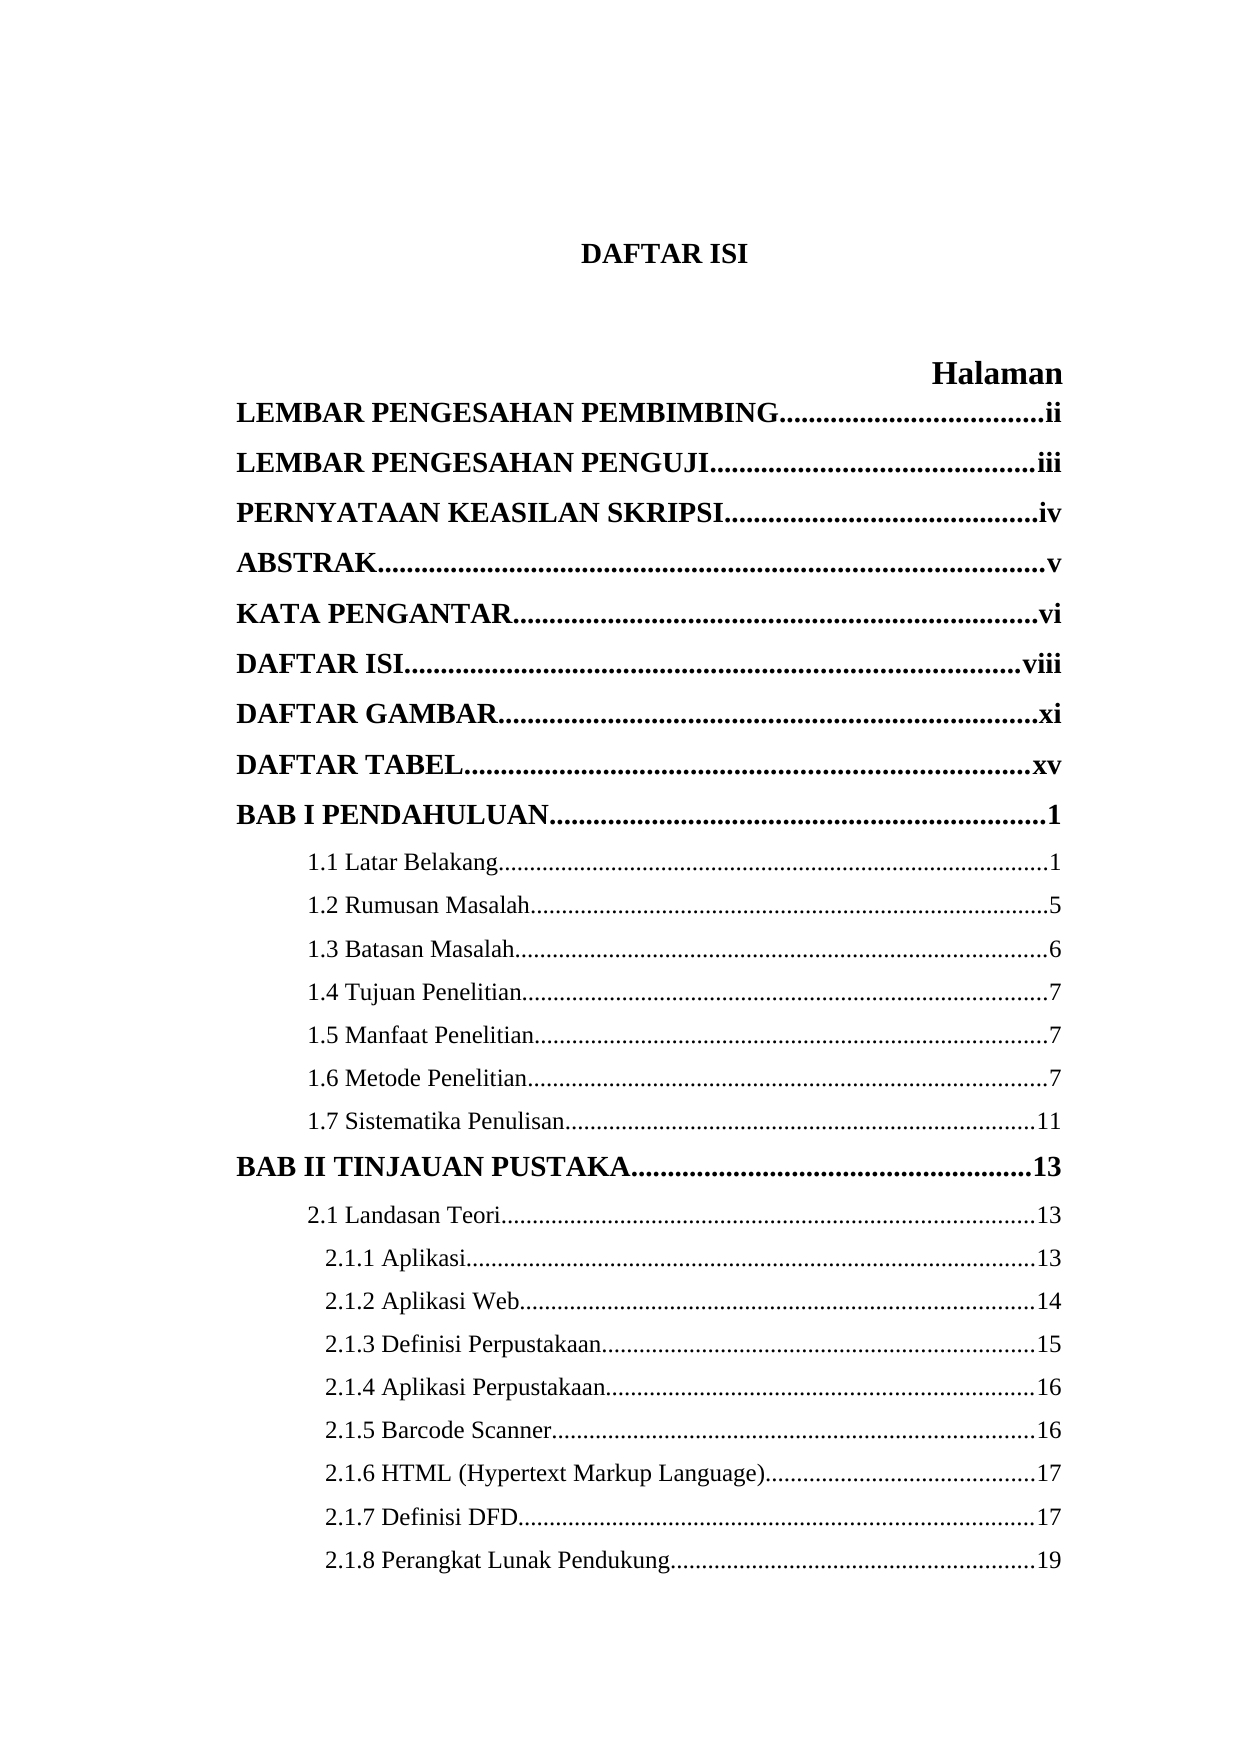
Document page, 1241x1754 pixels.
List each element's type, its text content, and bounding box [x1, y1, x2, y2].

subtitle DAFTAR ISI [266, 236, 1063, 270]
